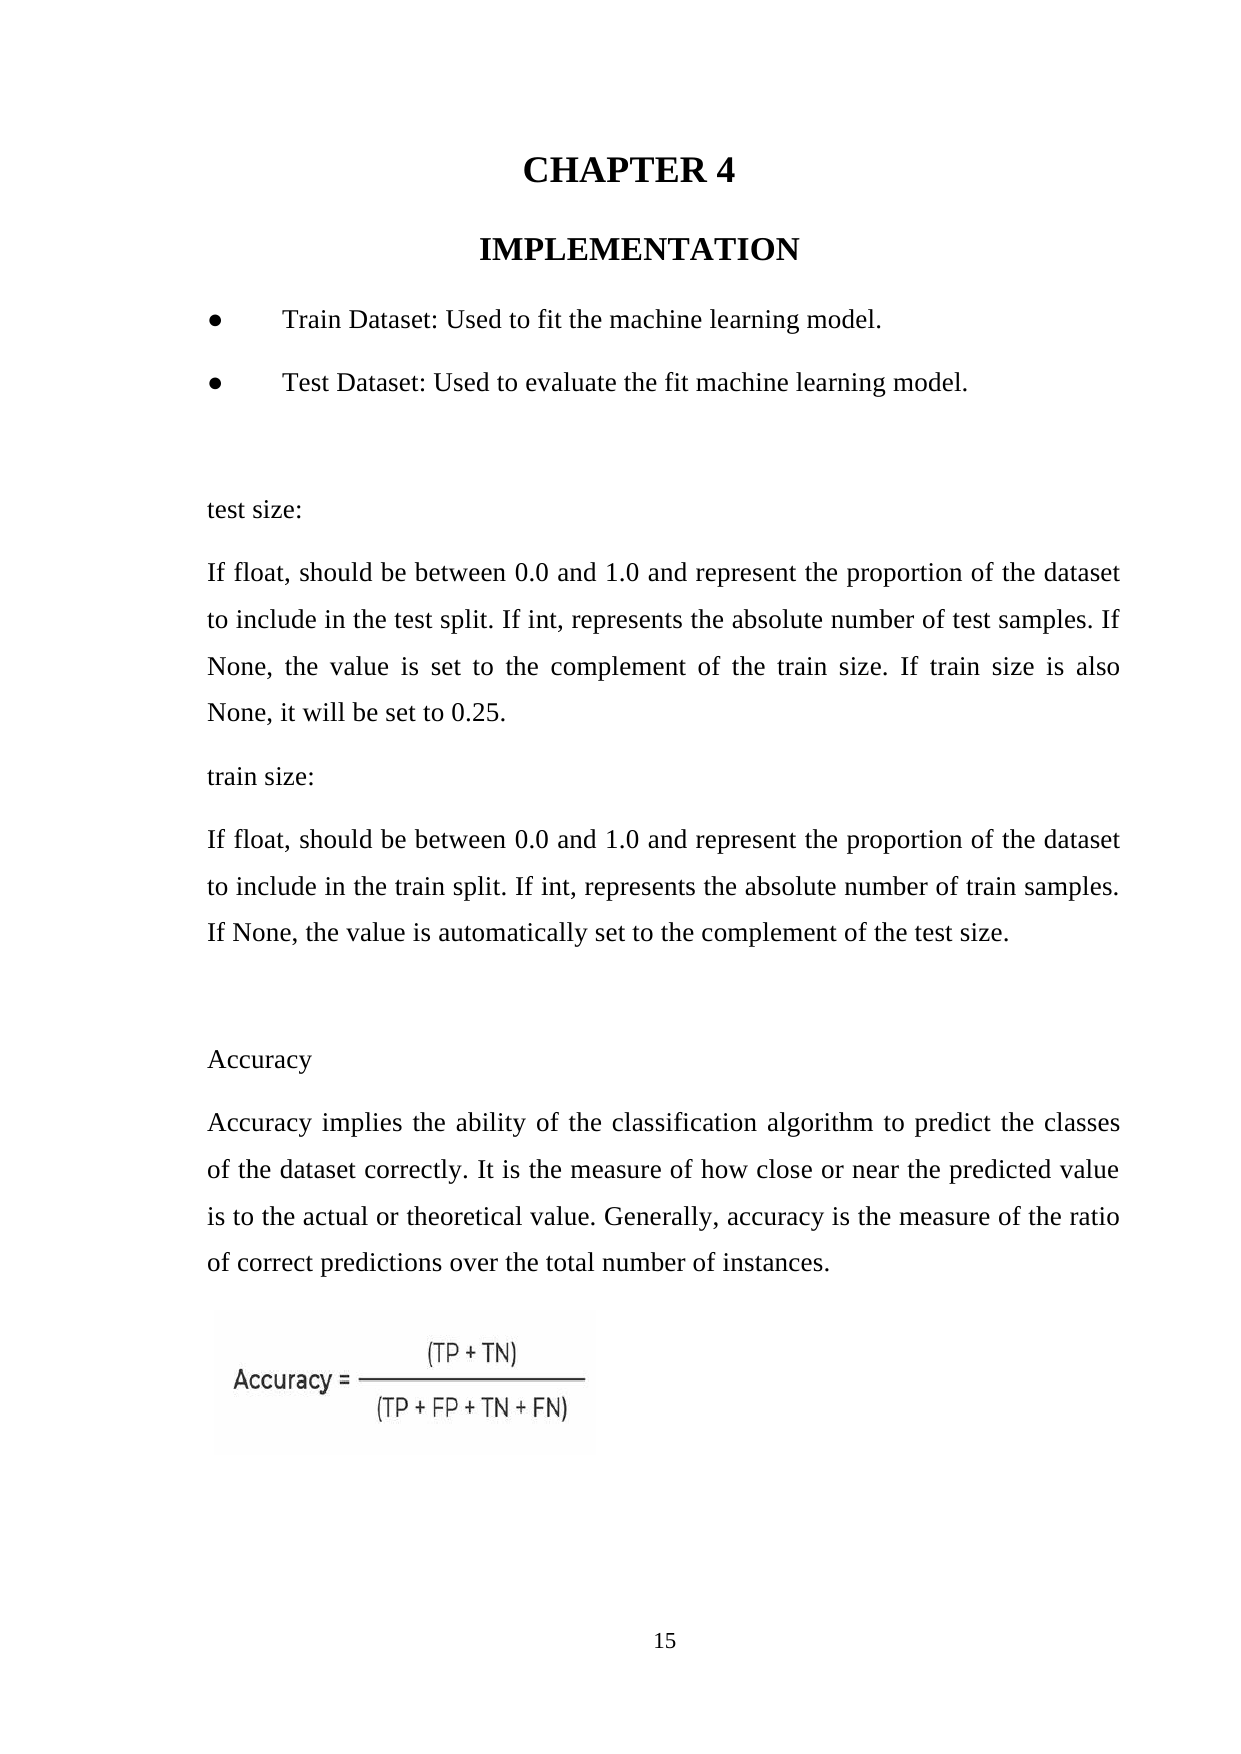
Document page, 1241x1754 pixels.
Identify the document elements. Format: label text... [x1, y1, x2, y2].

picture [213, 1310, 597, 1455]
text ● Train Dataset: Used to fit the machine learning model. [207, 303, 1122, 334]
text IMPLEMENTATION [207, 229, 1122, 267]
text If float, should be between 0.0 and 1.0 and represent the proportion of the dataset to include in the test split. If int, represents the absolute number of test samples. If None, the value is set to the complement of the train size. If train size is also None, it will be set to 0.25. [207, 557, 1122, 728]
text CHAPTER 4 [207, 148, 1122, 191]
text train size: [207, 760, 1122, 791]
text Accuracy [207, 1043, 1122, 1074]
text Accuracy implies the ability of the classification algorithm to predict the classes of the dataset correctly. It is the measure of how close or near the predicted value is to the actual or theoretical value. Generally, accuracy is the measure of the ratio of correct predictions over the total number of instances. [207, 1107, 1122, 1278]
text ● Test Dataset: Used to evaluate the fit machine learning model. [207, 367, 1122, 398]
text If float, should be between 0.0 and 1.0 and represent the proportion of the dataset to include in the train split. If int, represents the absolute number of train samples. If None, the value is automatically set to the complement of the test size. [207, 823, 1122, 948]
text test size: [207, 493, 1122, 524]
